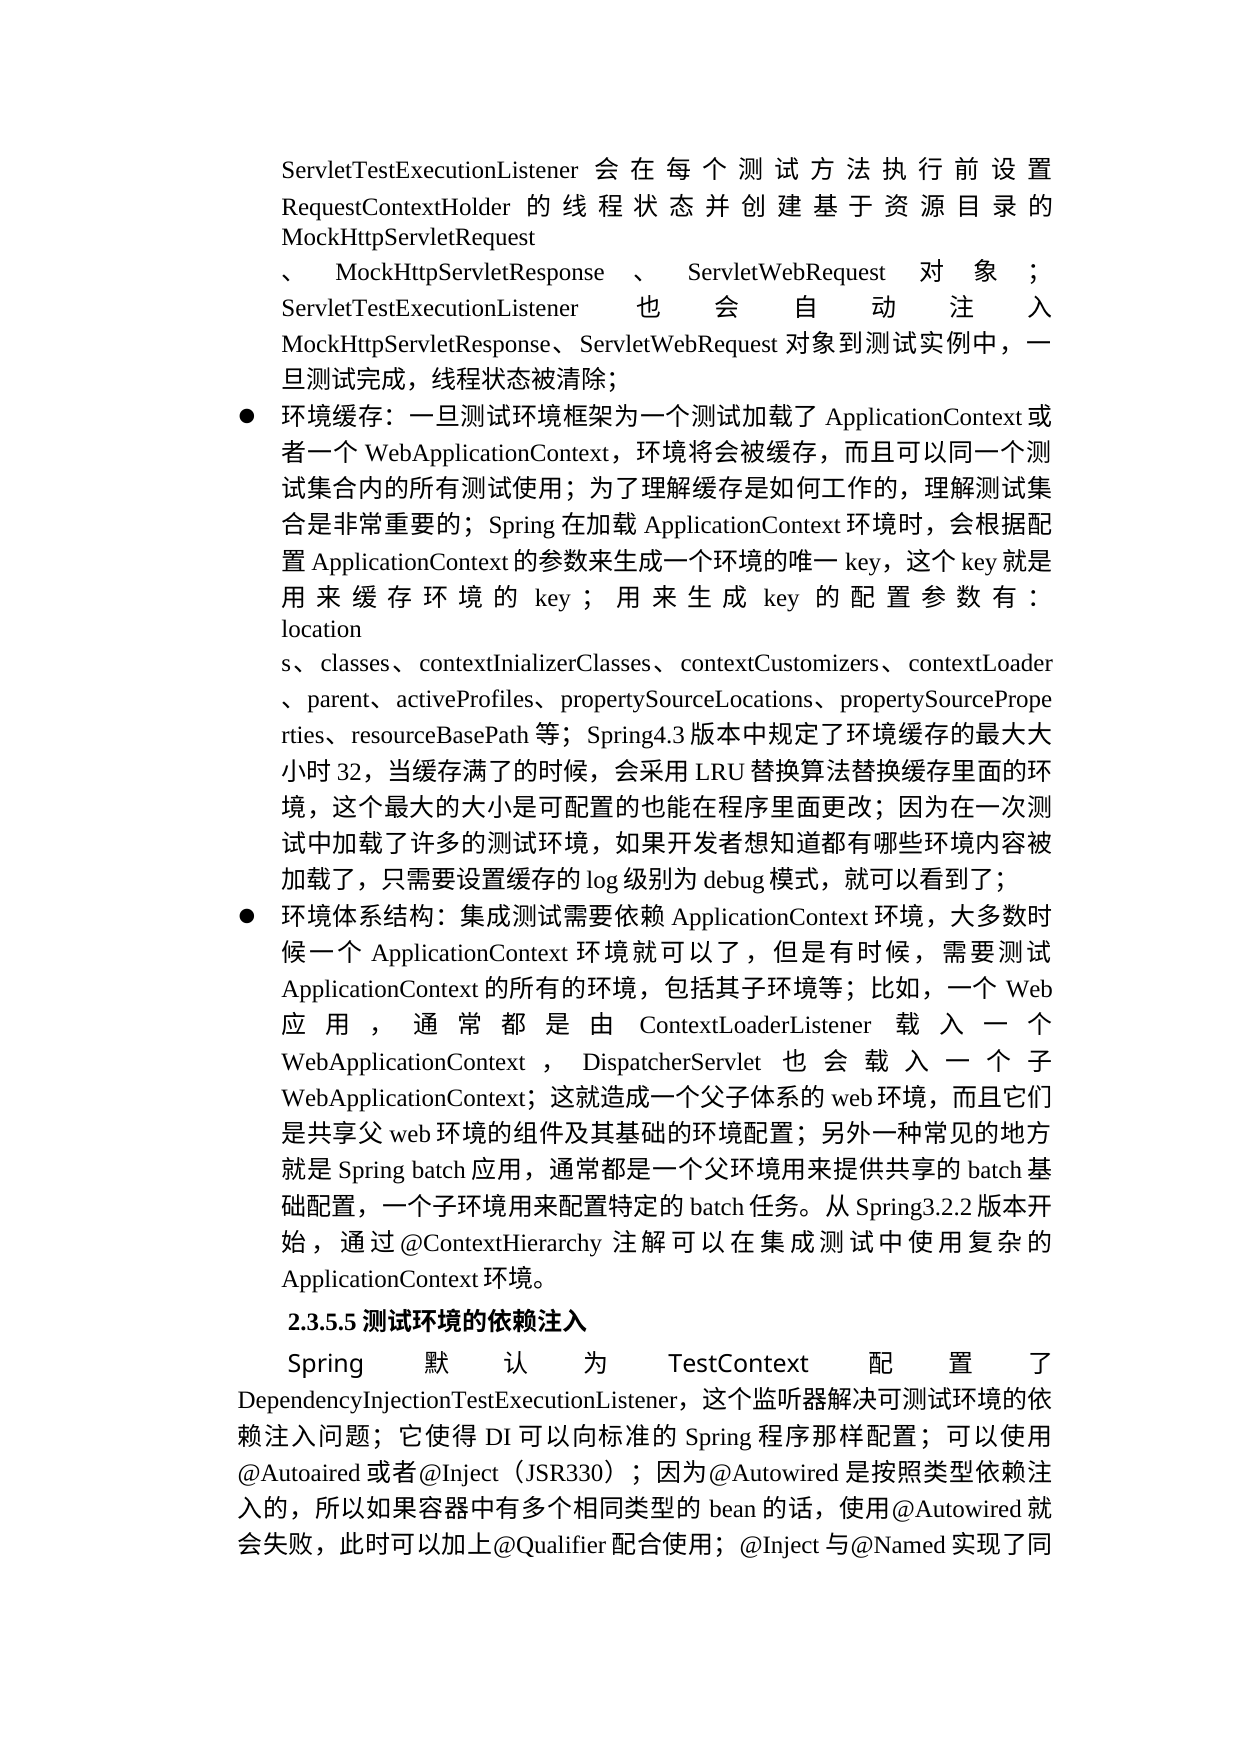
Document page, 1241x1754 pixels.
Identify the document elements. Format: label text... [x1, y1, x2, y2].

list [237, 150, 1053, 396]
list 环境体系结构：集成测试需要依赖ApplicationContext环境，大多数时候一个ApplicationContext环境就可以了，但是有时候，需要测试ApplicationContext的所有的环境，包括其子环境等；比如，一个Web应用，通常都是由ContextLoaderListener载入一个WebApplicationContext，DispatcherServlet也会载入一个子WebApplicationContext；这就造成一个父子体系的web环境，而且它们是共享父web环境的组件及其基础的环境配置；另外一种常见的地方就是Spring batch应用，通常都是一个父环境用来提供共享的batch基础配置，一个子环境用来配置特定的batch任务。从Spring3.2.2版本开始，通过@ContextHierarchy注解可以在集成测试中使用复杂的ApplicationContext环境。 [237, 896, 1053, 1295]
list 环境缓存：一旦测试环境框架为一个测试加载了ApplicationContext或者一个WebApplicationContext，环境将会被缓存，而且可以同一个测试集合内的所有测试使用；为了理解缓存是如何工作的，理解测试集合是非常重要的；Spring在加载ApplicationContext环境时，会根据配置ApplicationContext的参数来生成一个环境的唯一key，这个key就是用来缓存环境的key；用来生成key的配置参数有：locations、classes、contextInializerClasses、contextCustomizers、contextLoader、parent、activeProfiles、propertySourceLocations、propertySourceProperties、resourceBasePath等；Spring4.3版本中规定了环境缓存的最大大小时32，当缓存满了的时候，会采用LRU替换算法替换缓存里面的环境，这个最大的大小是可配置的也能在程序里面更改；因为在一次测试中加载了许多的测试环境，如果开发者想知道都有哪些环境内容被加载了，只需要设置缓存的log级别为debug模式，就可以看到了； [237, 396, 1053, 896]
subtitle 2.3.5.5 测试环境的依赖注入 [237, 1301, 1053, 1337]
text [237, 1344, 1053, 1561]
